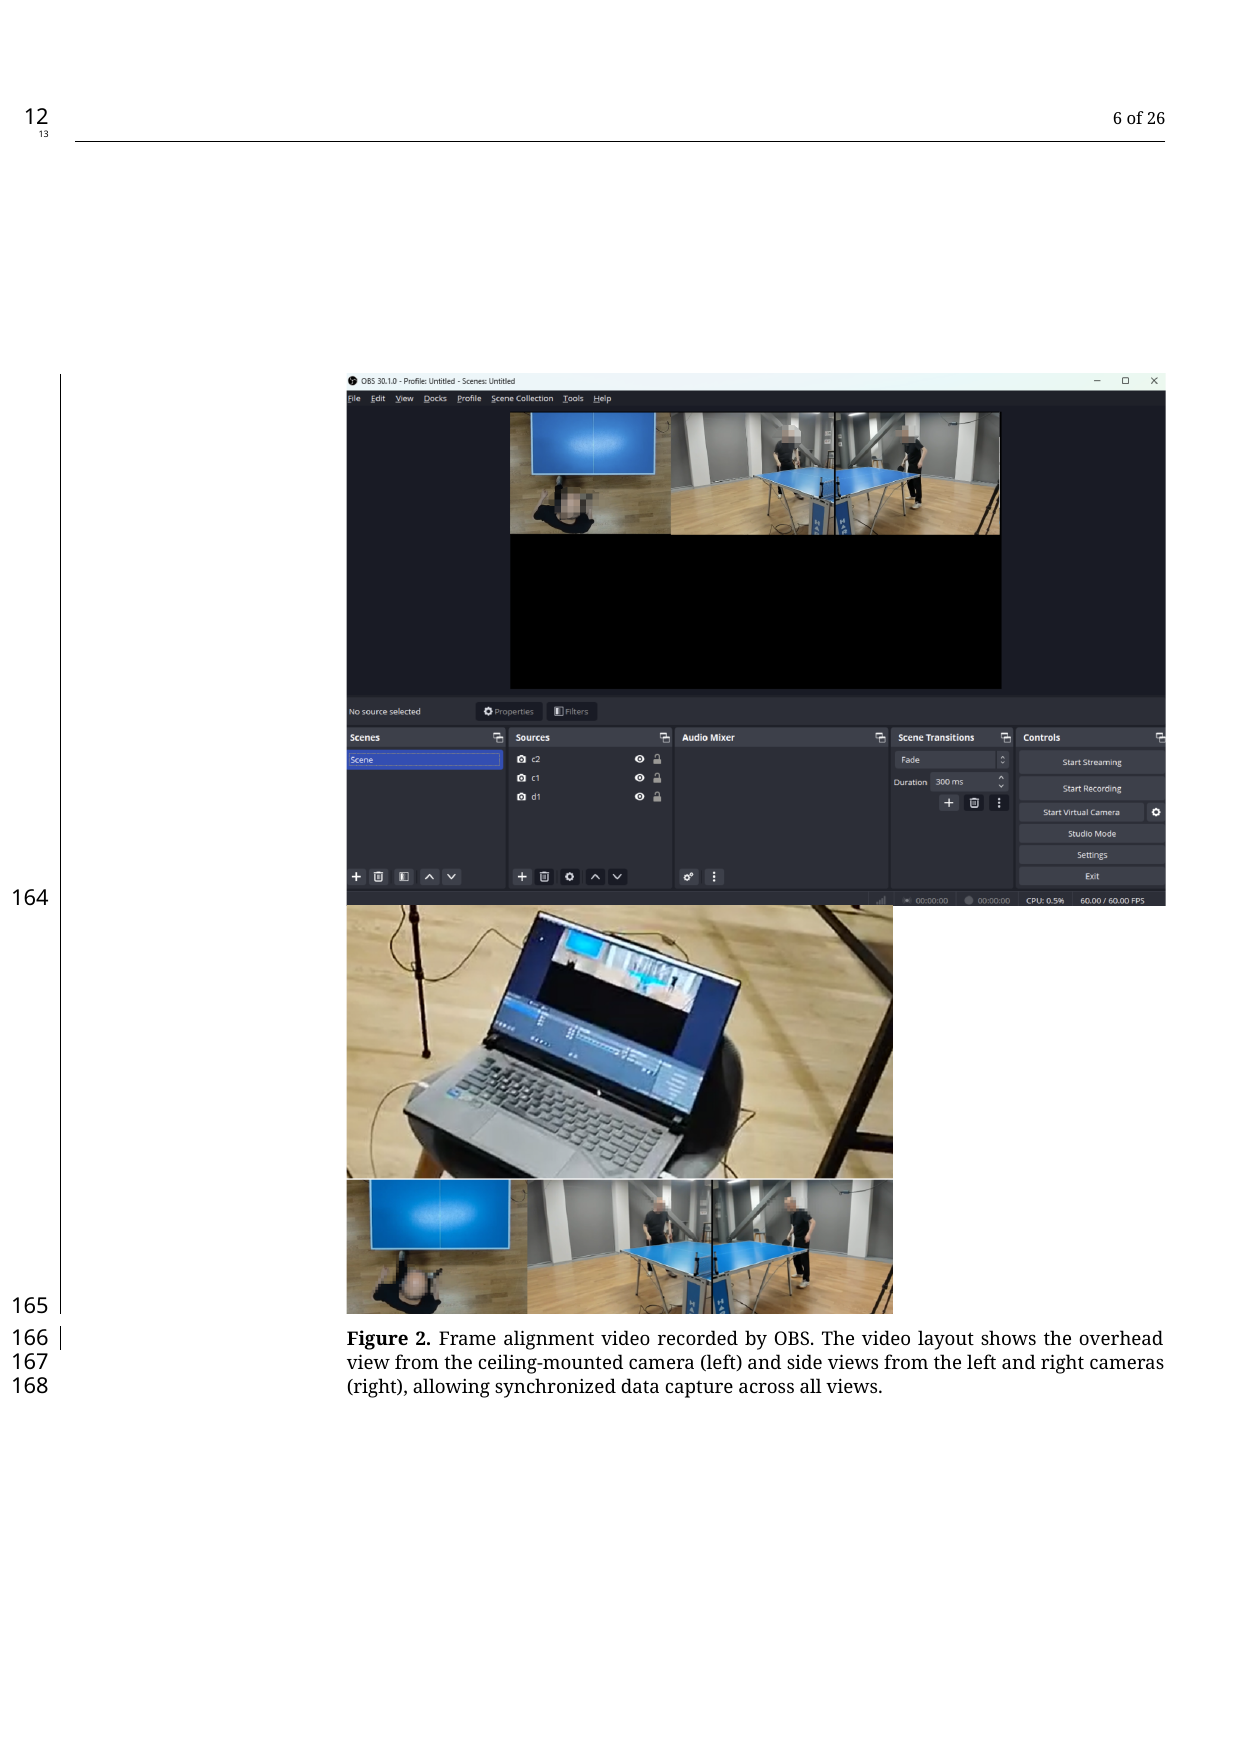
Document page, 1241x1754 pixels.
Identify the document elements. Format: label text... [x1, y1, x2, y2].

text Figure 2. Frame alignment video recorded by OBS. The video layout shows the overhead view from the ceiling-mounted camera (left) and side views from the left and right cameras (right), allowing synchronized data capture across all views. [347, 1326, 1165, 1399]
picture [346, 373, 1166, 1314]
